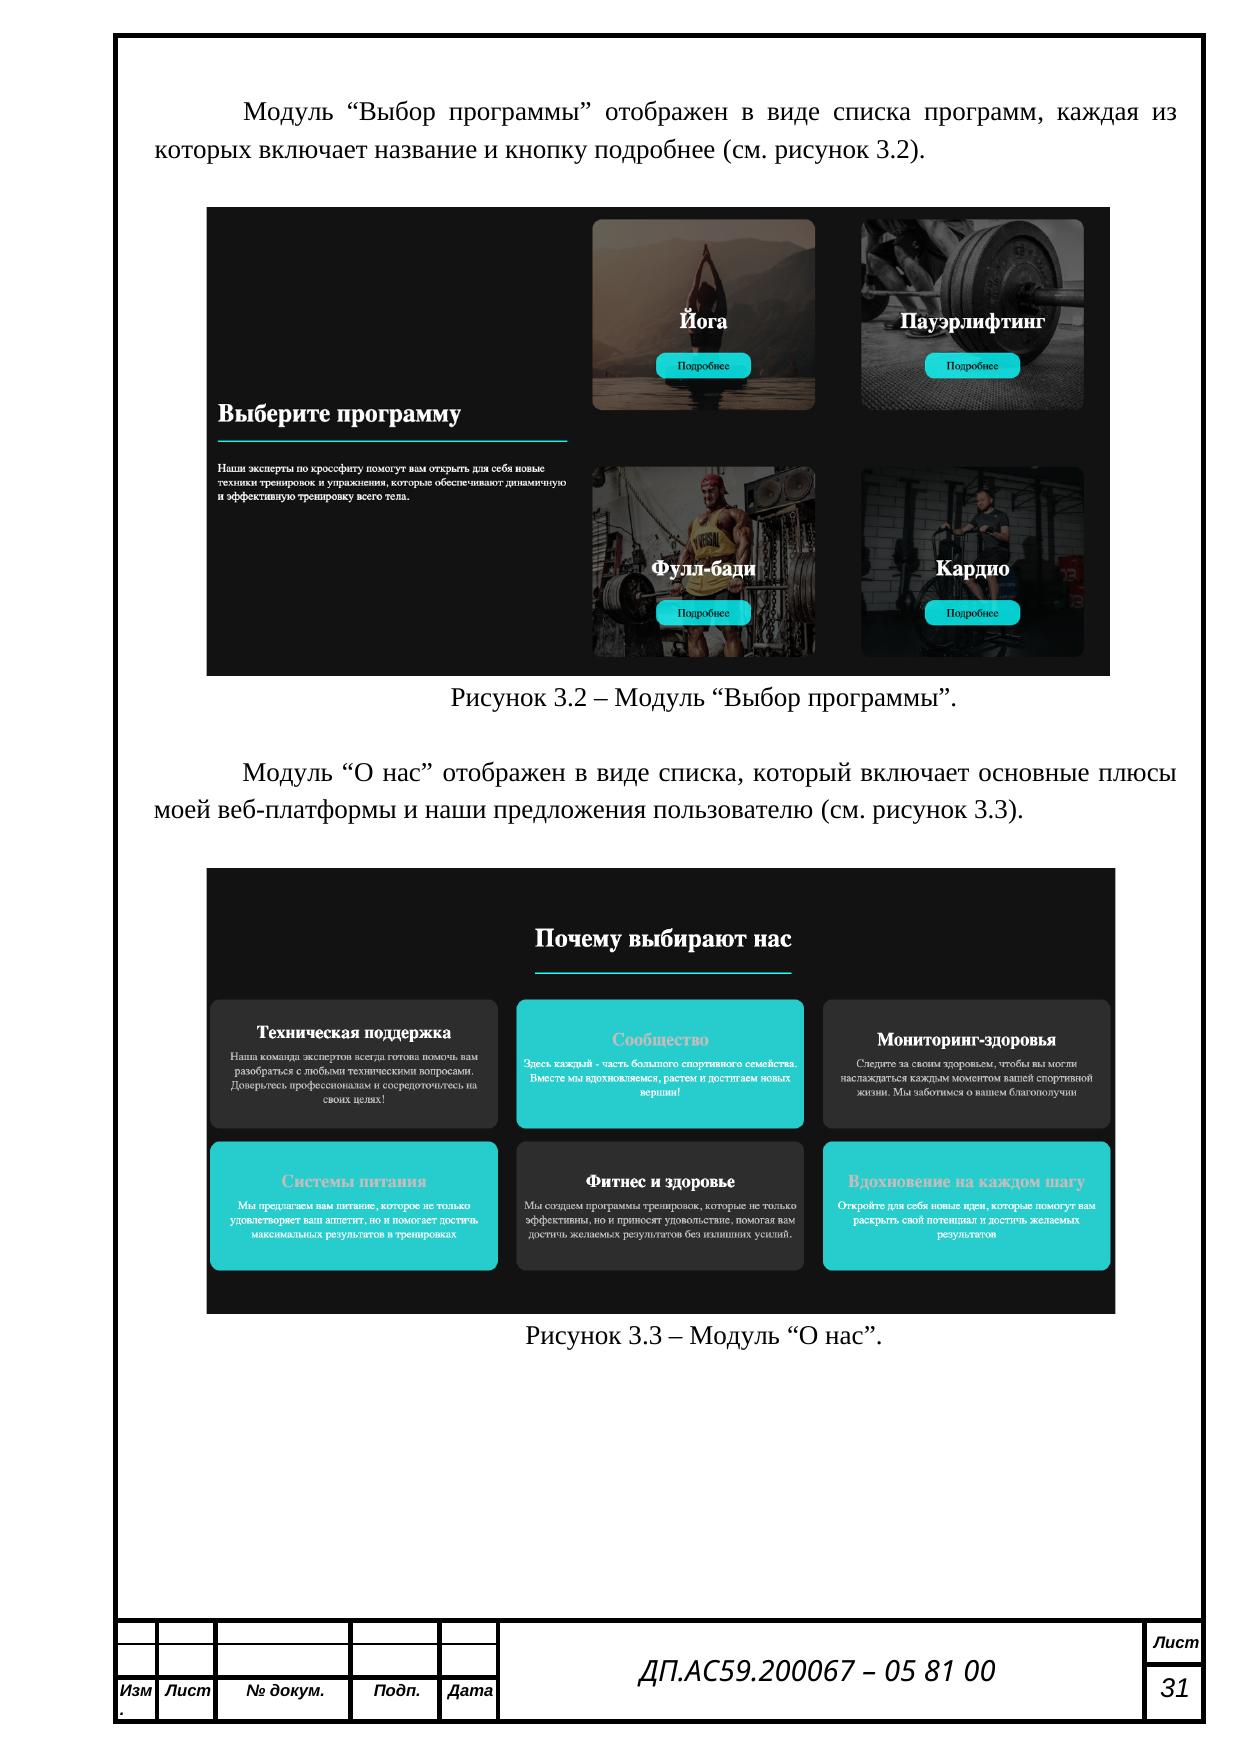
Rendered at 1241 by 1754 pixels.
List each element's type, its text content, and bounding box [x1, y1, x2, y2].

picture [206, 868, 1116, 1314]
table_cell [500, 1623, 1142, 1719]
table_cell [442, 1623, 496, 1643]
table_cell [159, 1645, 213, 1675]
table_cell [159, 1623, 213, 1643]
table_cell Лист [159, 1680, 213, 1719]
table_cell [353, 1623, 437, 1643]
table_cell [118, 1645, 155, 1675]
table_cell [118, 1623, 155, 1643]
table_cell 31 [1147, 1667, 1201, 1719]
table_cell Лист [1147, 1623, 1201, 1662]
table_cell [218, 1645, 348, 1675]
table_cell Подп. [353, 1680, 437, 1719]
table_cell Дата [442, 1680, 496, 1719]
picture [206, 207, 1110, 676]
table_cell [218, 1623, 348, 1643]
table_cell [442, 1645, 496, 1675]
table_cell [353, 1645, 437, 1675]
table_cell № докум. [218, 1680, 348, 1719]
table_header Модуль “Выбор программы” отображен в виде списка программ, каждая из которых включает название и кнопку подробнее (см. рисунок 3.2). Рисунок 3.2 – Модуль “Выбор программы”. Модуль “О нас” отображен в виде списка, который включает основные плюсы моей веб-платформы и наши предложения пользователю (см. рисунок 3.3). Рисунок 3.3 – Модуль “О нас”. [118, 38, 1201, 1618]
table_cell Изм. [118, 1680, 155, 1719]
